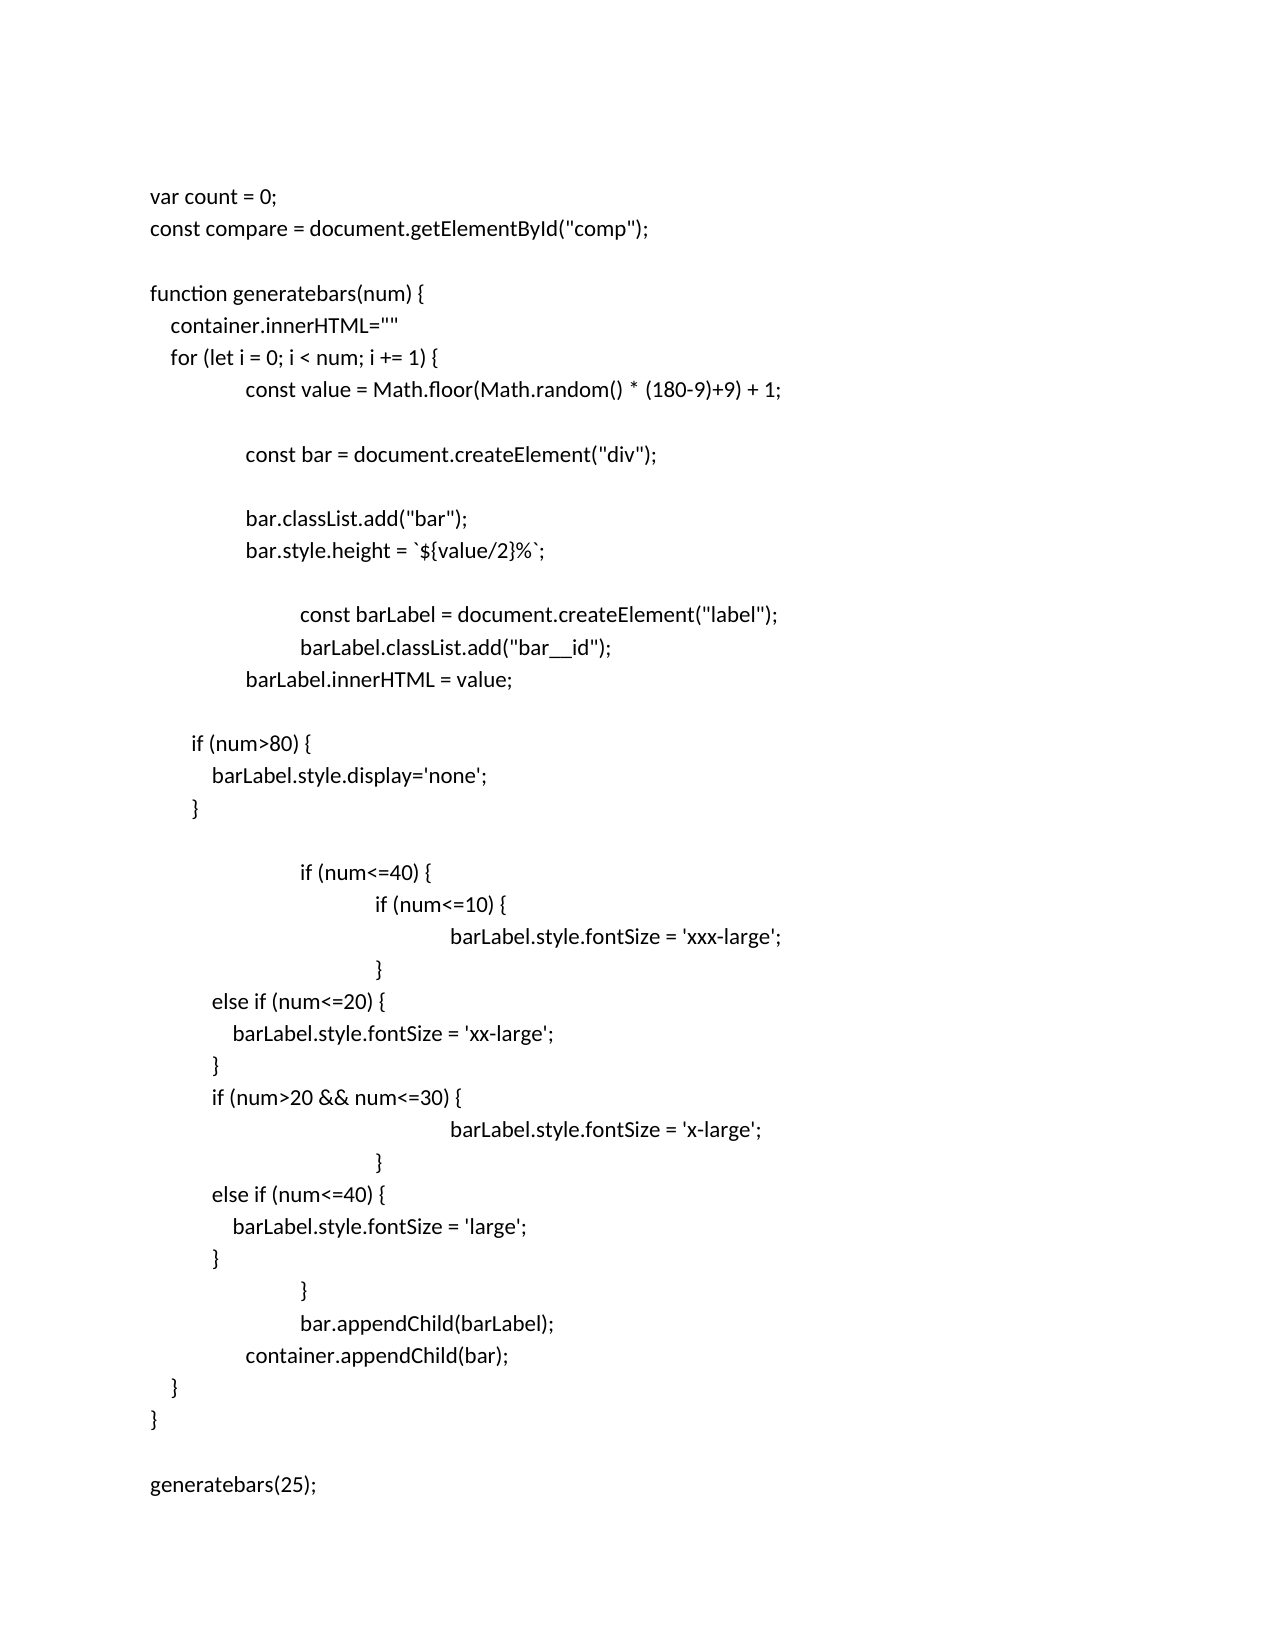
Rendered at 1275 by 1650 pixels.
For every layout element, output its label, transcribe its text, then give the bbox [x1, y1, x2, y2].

text var count = 0; [150, 182, 1125, 210]
text container.innerHTML="" [150, 311, 1125, 339]
text barLabel.style.fontSize = 'x-large'; [150, 1116, 1125, 1144]
text barLabel.innerHTML = value; [150, 665, 1125, 693]
text } [150, 1148, 1125, 1176]
text const barLabel = document.createElement("label"); [150, 601, 1125, 629]
text barLabel.style.fontSize = 'large'; [150, 1212, 1125, 1240]
text bar.appendChild(barLabel); [150, 1309, 1125, 1337]
text } [150, 1373, 1125, 1401]
text const value = Math.floor(Math.random() * (180-9)+9) + 1; [150, 375, 1125, 403]
text generatebars(25); [150, 1470, 1125, 1498]
text else if (num<=40) { [150, 1180, 1125, 1208]
text const compare = document.getElementById("comp"); [150, 214, 1125, 242]
text barLabel.style.fontSize = 'xx-large'; [150, 1019, 1125, 1047]
text if (num<=40) { [150, 858, 1125, 886]
text } [150, 1277, 1125, 1304]
text if (num>80) { [150, 729, 1125, 757]
text if (num<=10) { [150, 890, 1125, 918]
text const bar = document.createElement("div"); [150, 440, 1125, 468]
text } [150, 1051, 1125, 1079]
text container.appendChild(bar); [150, 1341, 1125, 1369]
text } [150, 794, 1125, 822]
text if (num>20 && num<=30) { [150, 1083, 1125, 1111]
text barLabel.style.display='none'; [150, 762, 1125, 789]
text barLabel.classList.add("bar__id"); [150, 633, 1125, 661]
text bar.style.height = `${value/2}%`; [150, 536, 1125, 564]
text } [150, 955, 1125, 983]
text for (let i = 0; i < num; i += 1) { [150, 343, 1125, 371]
text } [150, 1405, 1125, 1433]
text else if (num<=20) { [150, 987, 1125, 1015]
text } [150, 1244, 1125, 1272]
text barLabel.style.fontSize = 'xxx-large'; [150, 922, 1125, 951]
text function generatebars(num) { [150, 279, 1125, 307]
text bar.classList.add("bar"); [150, 504, 1125, 532]
